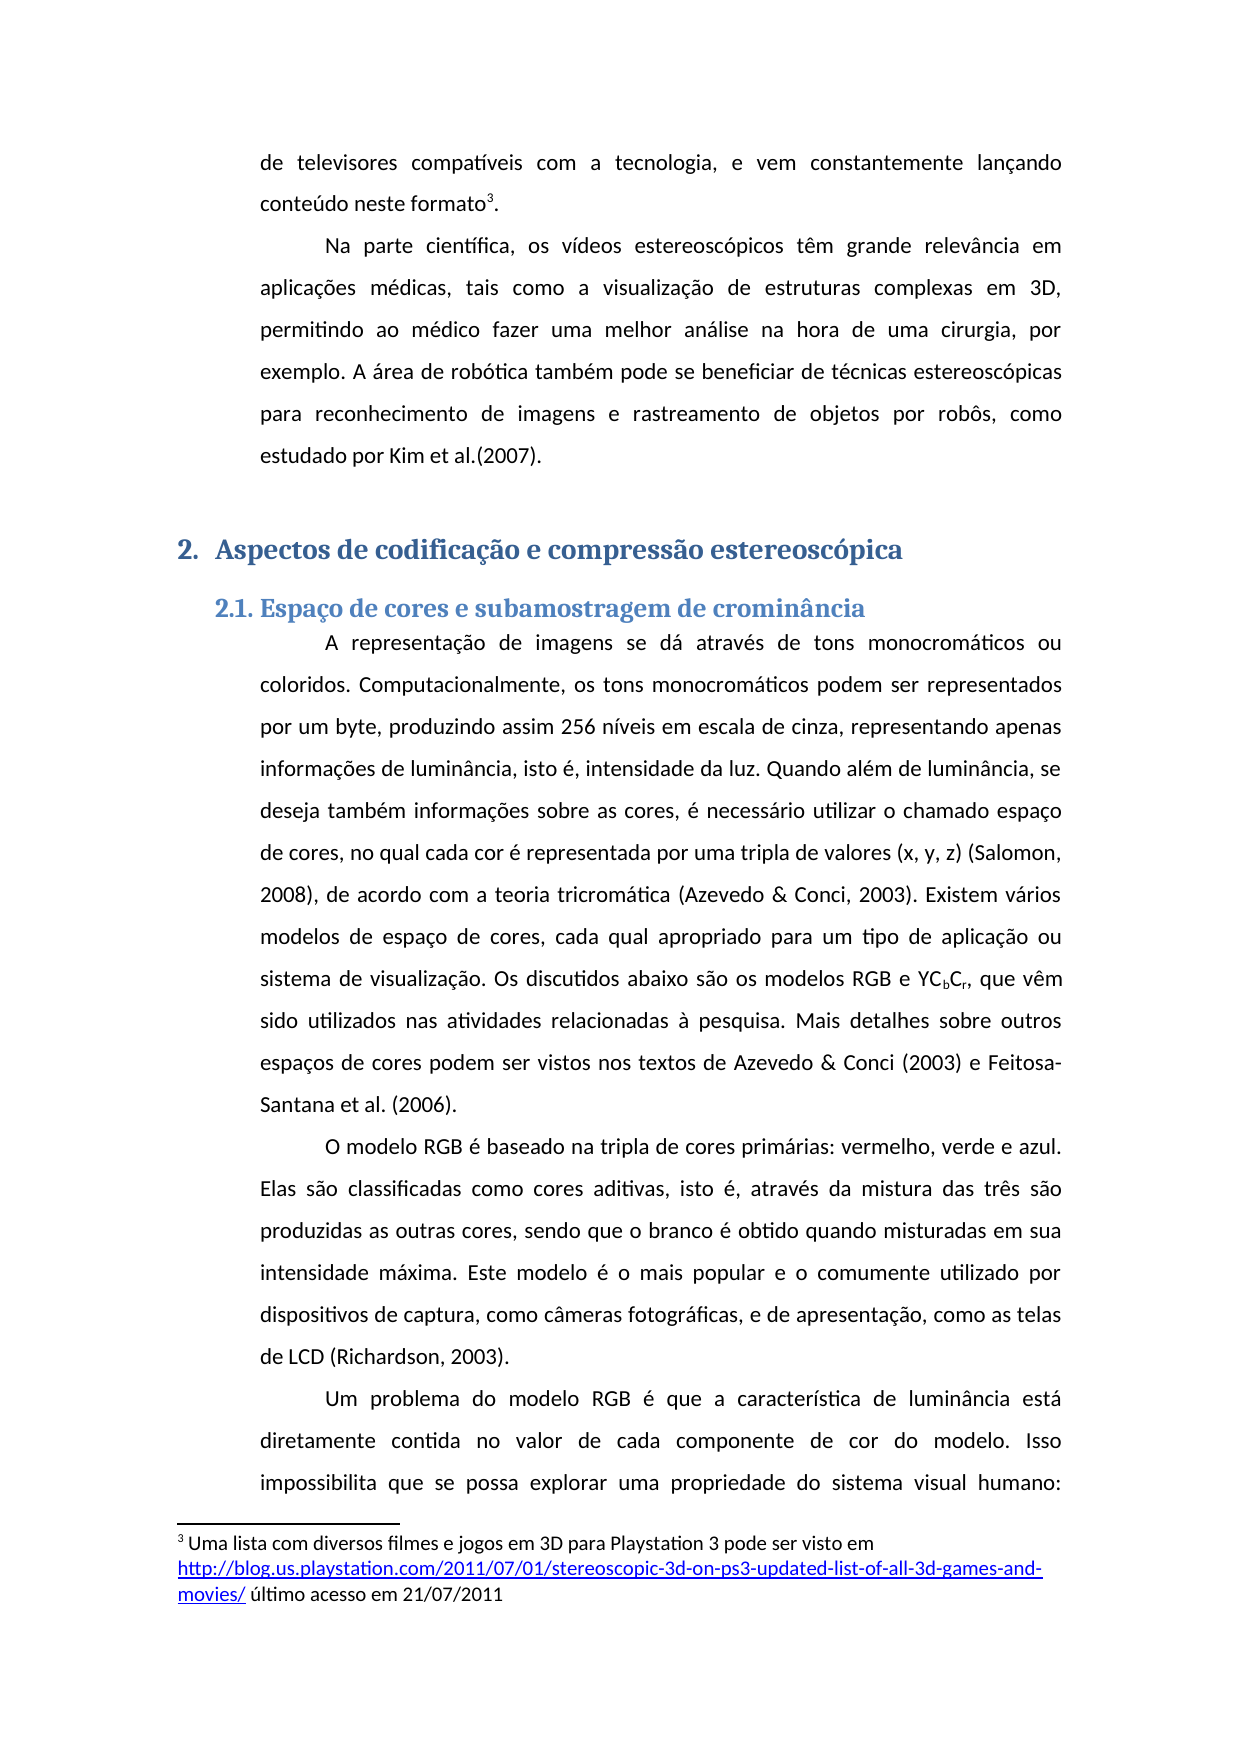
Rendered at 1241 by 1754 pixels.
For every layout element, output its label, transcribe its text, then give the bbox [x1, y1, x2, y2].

list A representação de imagens se dá através de tons monocromáticos ou coloridos. Computacionalmente, os tons monocromáticos podem ser representados por um byte, produzindo assim 256 níveis em escala de cinza, representando apenas informações de luminância, isto é, intensidade da luz. Quando além de luminância, se deseja também informações sobre as cores, é necessário utilizar o chamado espaço de cores, no qual cada cor é representada por uma tripla de valores (x, y, z) (Salomon, 2008), de acordo com a teoria tricromática (Azevedo & Conci, 2003). Existem vários modelos de espaço de cores, cada qual apropriado para um tipo de aplicação ou sistema de visualização. Os discutidos abaixo são os modelos RGB e YCbCr, que vêm sido utilizados nas atividades relacionadas à pesquisa. Mais detalhes sobre outros espaços de cores podem ser vistos nos textos de Azevedo & Conci (2003) e Feitosa-Santana et al. (2006). [260, 628, 1063, 1118]
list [260, 1384, 1063, 1496]
subtitle Aspectos de codificação e compressão estereoscópica [177, 533, 1063, 567]
subtitle Espaço de cores e subamostragem de crominância [215, 593, 1063, 624]
list O modelo RGB é baseado na tripla de cores primárias: vermelho, verde e azul. Elas são classificadas como cores aditivas, isto é, através da mistura das três são produzidas as outras cores, sendo que o branco é obtido quando misturadas em sua intensidade máxima. Este modelo é o mais popular e o comumente utilizado por dispositivos de captura, como câmeras fotográficas, e de apresentação, como as telas de LCD (Richardson, 2003). [260, 1132, 1063, 1370]
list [260, 148, 1063, 218]
list Na parte científica, os vídeos estereoscópicos têm grande relevância em aplicações médicas, tais como a visualização de estruturas complexas em 3D, permitindo ao médico fazer uma melhor análise na hora de uma cirurgia, por exemplo. A área de robótica também pode se beneficiar de técnicas estereoscópicas para reconhecimento de imagens e rastreamento de objetos por robôs, como estudado por Kim et al.(2007). [260, 232, 1063, 469]
